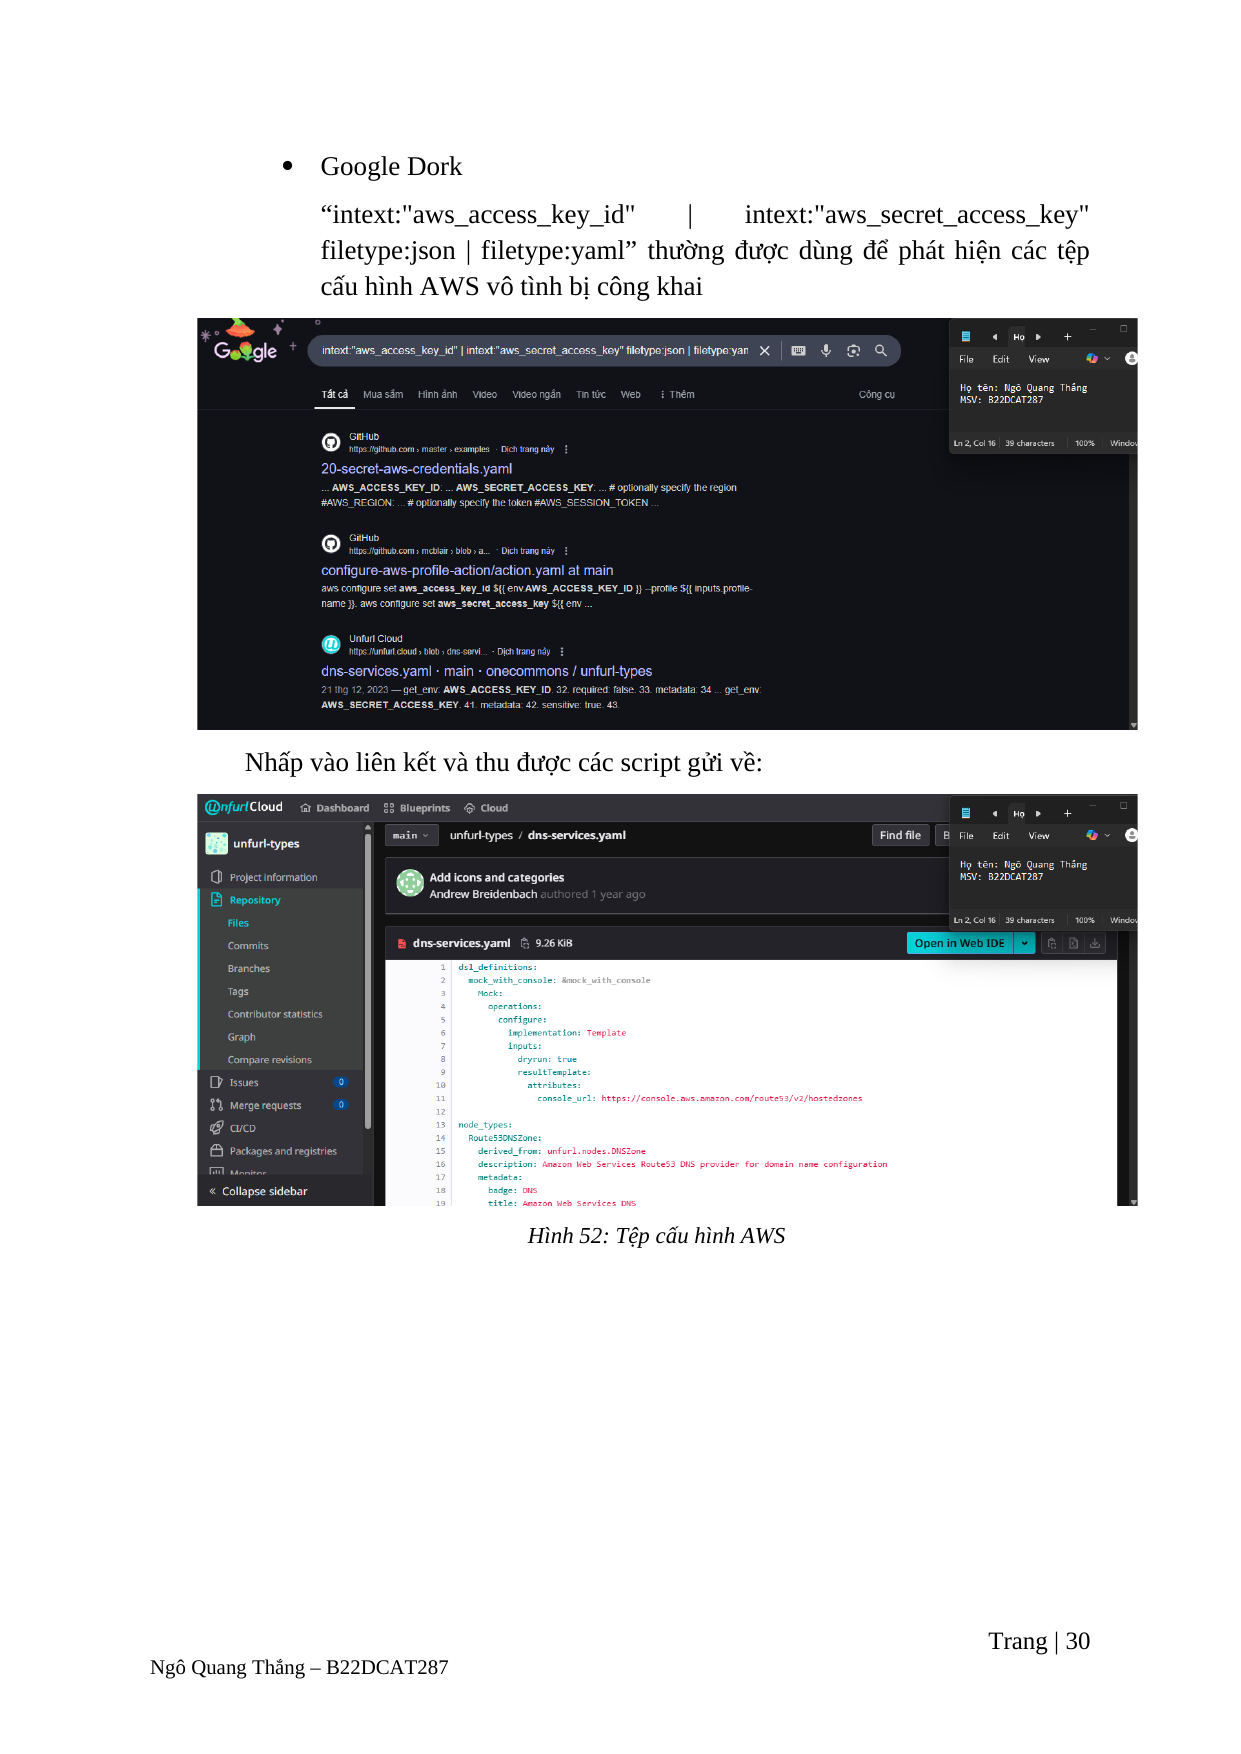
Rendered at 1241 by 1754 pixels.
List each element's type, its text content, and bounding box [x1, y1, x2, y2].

text Nhấp vào liên kết và thu được các script gửi về: [197, 746, 1090, 778]
picture [197, 318, 1138, 730]
text Hình 52: Tệp cấu hình AWS [225, 1222, 1090, 1249]
picture [197, 794, 1138, 1206]
list Google Dork [283, 150, 1090, 181]
text “intext:"aws_access_key_id" | intext:"aws_secret_access_key" filetype:json | filetype:yaml” thường được dùng để phát hiện các tệp cấu hình AWS vô tình bị công khai [320, 198, 1090, 301]
